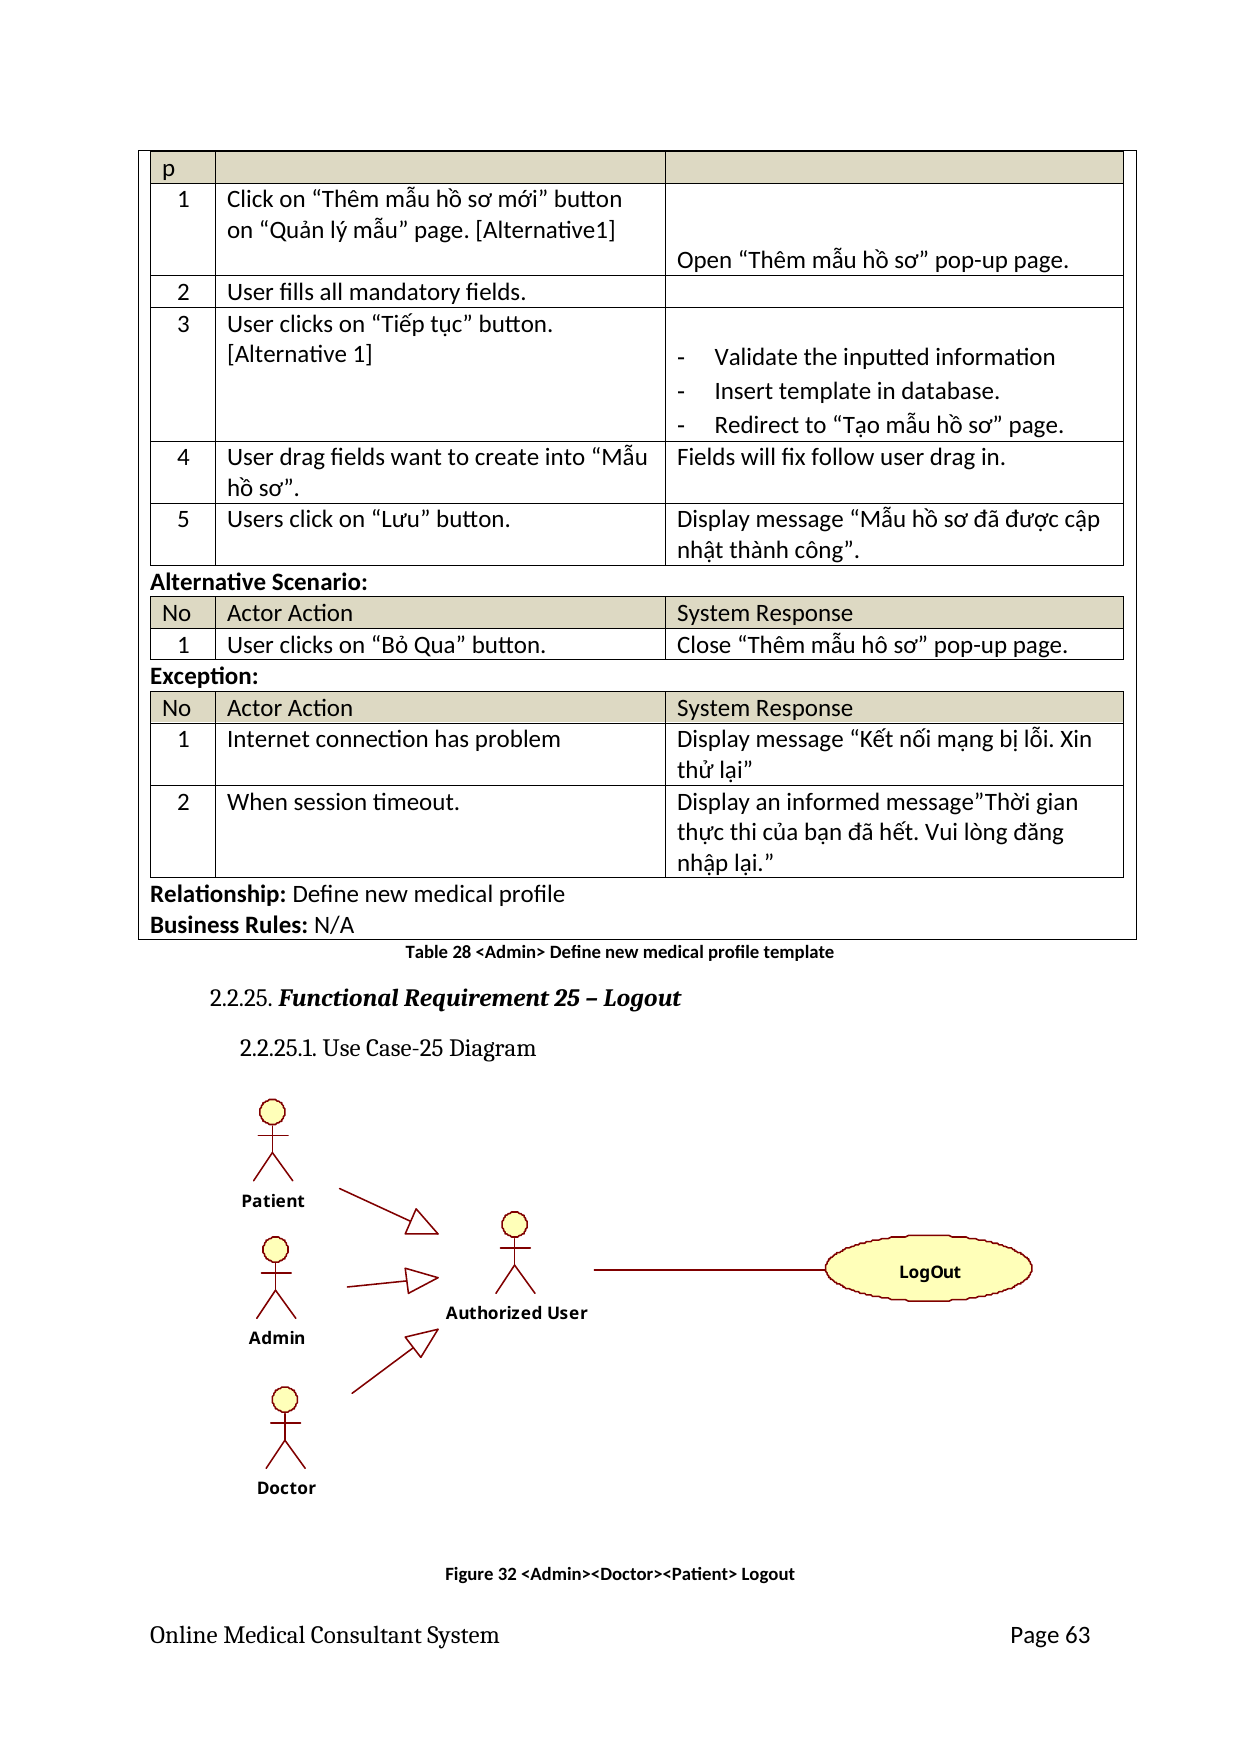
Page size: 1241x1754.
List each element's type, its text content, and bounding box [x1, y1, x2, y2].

text Table <Admin> Define new medical profile template [150, 940, 1090, 963]
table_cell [139, 151, 1136, 939]
subtitle Use Case-25 Diagram [225, 1034, 1090, 1062]
subtitle Functional Requirement 25 – Logout [210, 984, 1090, 1013]
text Figure <Admin><Doctor><Patient> Logout [150, 1562, 1090, 1585]
